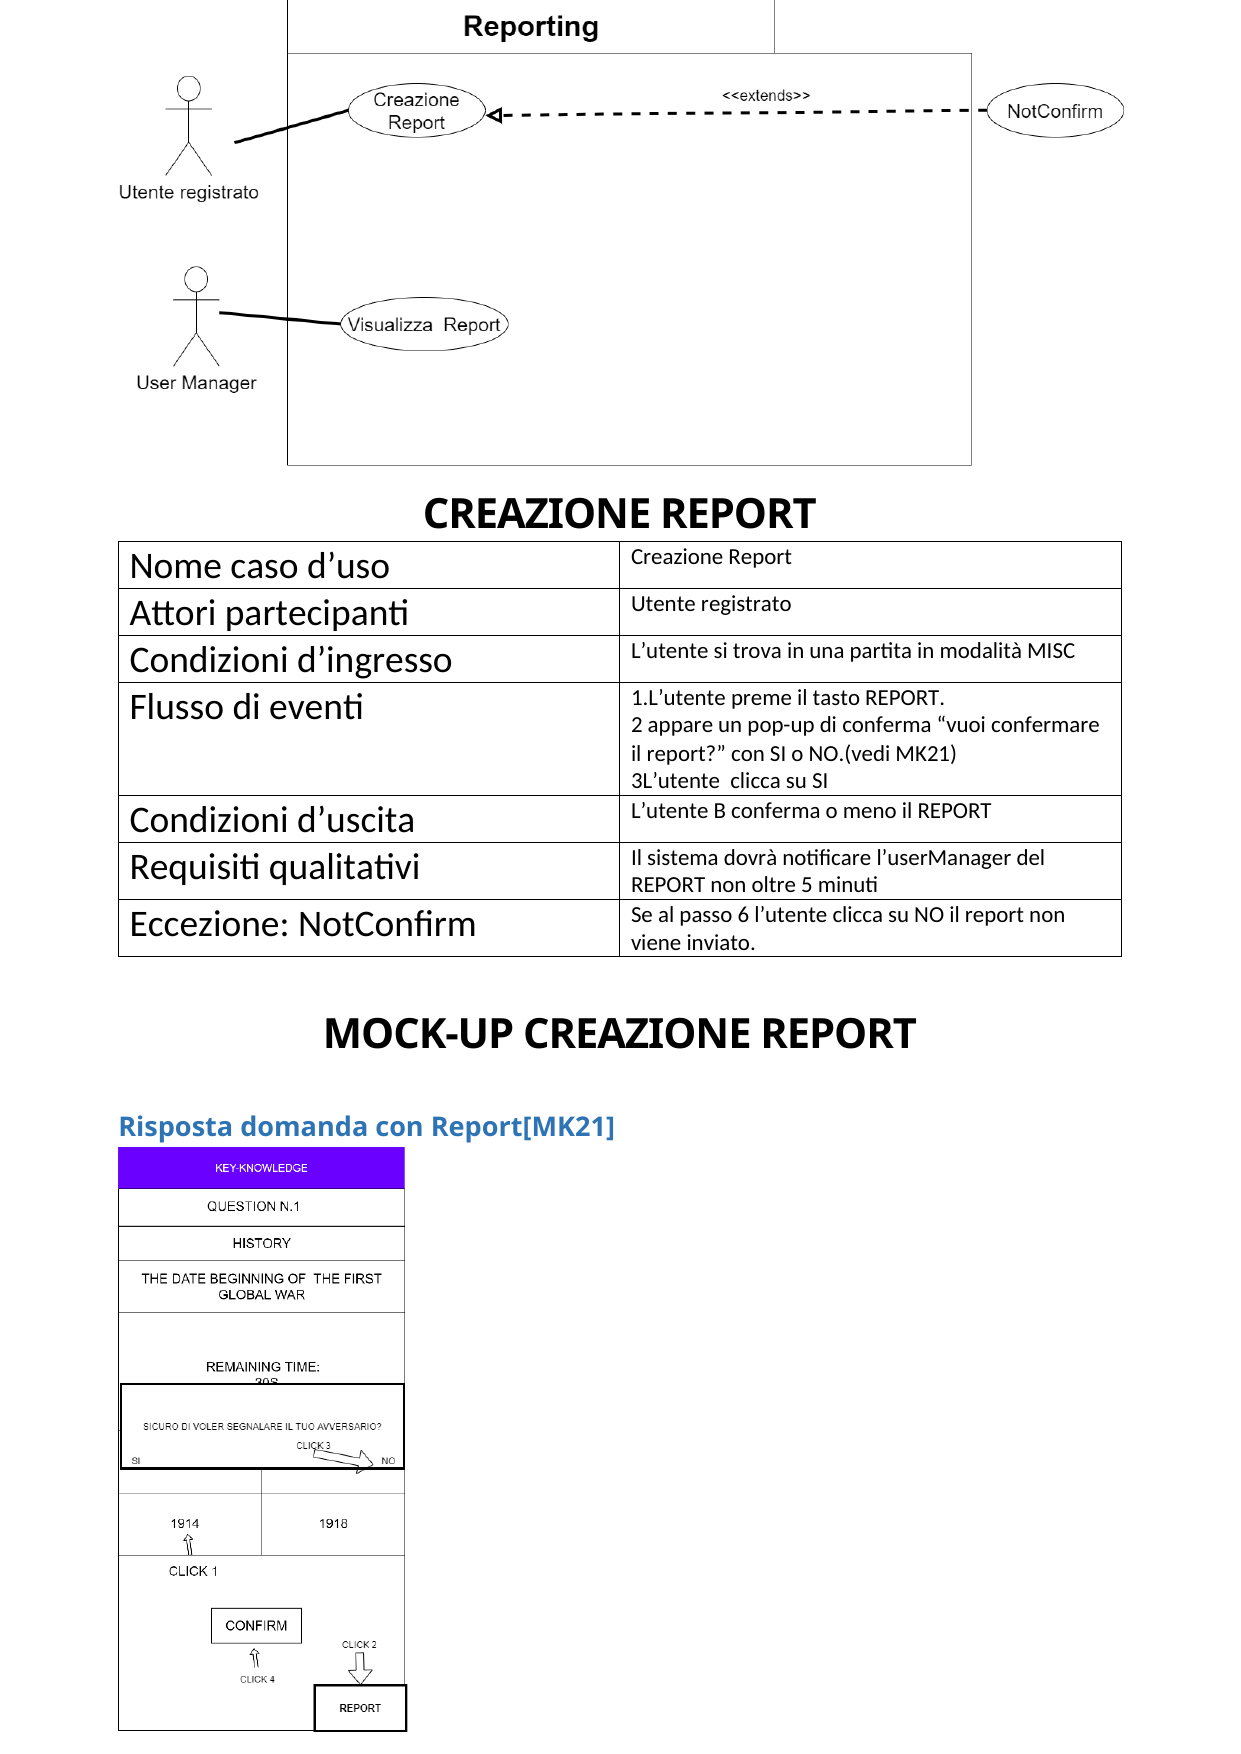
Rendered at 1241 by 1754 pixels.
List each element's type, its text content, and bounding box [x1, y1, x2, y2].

table_header Creazione Report [620, 542, 1121, 588]
table_cell Il sistema dovrà notificare l’userManager del REPORT non oltre 5 minuti [620, 843, 1121, 899]
table_cell Flusso di eventi [119, 683, 619, 795]
title MOCK-UP CREAZIONE REPORT [118, 1004, 1122, 1060]
table_cell Eccezione: NotConfirm [119, 900, 619, 956]
picture [118, 0, 1124, 466]
subtitle Risposta domanda con Report[MK21] [118, 1107, 1122, 1144]
table_cell Attori partecipanti [119, 589, 619, 635]
table_cell 1.L’utente preme il tasto REPORT. 2 appare un pop-up di conferma “vuoi confermare il report?” con SI o NO.(vedi MK21) 3L’utente clicca su SI [620, 683, 1121, 795]
table_cell Se al passo 6 l’utente clicca su NO il report non viene inviato. [620, 900, 1121, 956]
title CREAZIONE REPORT [118, 484, 1122, 541]
table_cell L’utente B conferma o meno il REPORT [620, 796, 1121, 842]
table_cell Condizioni d’ingresso [119, 636, 619, 682]
table_header Nome caso d’uso [119, 542, 619, 588]
table_cell Requisiti qualitativi [119, 843, 619, 899]
table_cell Condizioni d’uscita [119, 796, 619, 842]
picture [118, 1147, 408, 1732]
table_cell L’utente si trova in una partita in modalità MISC [620, 636, 1121, 682]
table_cell Utente registrato [620, 589, 1121, 635]
